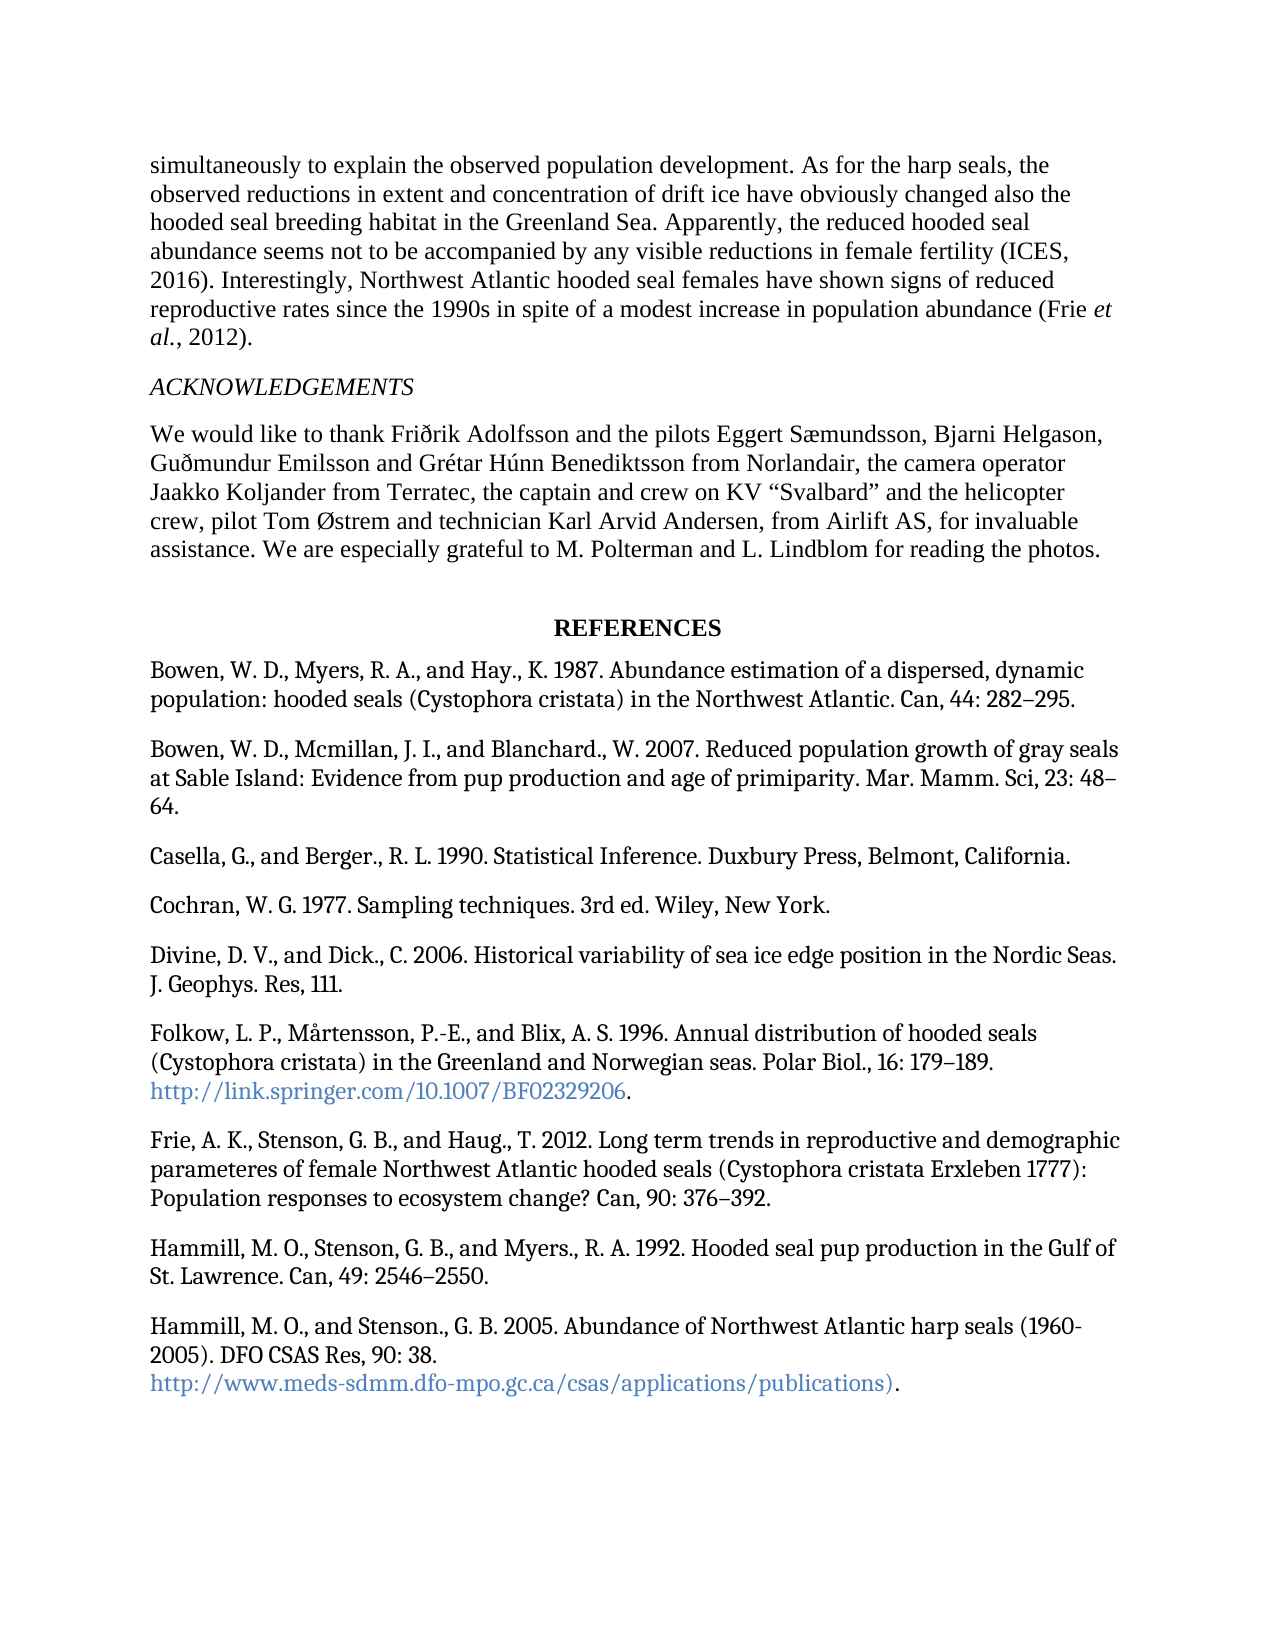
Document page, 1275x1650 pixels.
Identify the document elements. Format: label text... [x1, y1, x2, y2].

text Hammill, M. O., Stenson, G. B., and Myers., R. A. 1992. Hooded seal pup production in the Gulf of St. Lawrence. Can, 49: 2546–2550. [150, 1233, 1125, 1291]
text Cochran, W. G. 1977. Sampling techniques. 3rd ed. Wiley, New York. [150, 891, 1125, 920]
text Hammill, M. O., and Stenson., G. B. 2005. Abundance of Northwest Atlantic harp seals (1960-2005). DFO CSAS Res, 90: 38. http://www.meds-sdmm.dfo-mpo.gc.ca/csas/applications/publications). [150, 1312, 1125, 1398]
text Bowen, W. D., Myers, R. A., and Hay., K. 1987. Abundance estimation of a dispersed, dynamic population: hooded seals (Cystophora cristata) in the Northwest Atlantic. Can, 44: 282–295. [150, 656, 1125, 714]
text Casella, G., and Berger., R. L. 1990. Statistical Inference. Duxbury Press, Belmont, California. [150, 842, 1125, 871]
subtitle References [150, 613, 1125, 642]
text Divine, D. V., and Dick., C. 2006. Historical variability of sea ice edge position in the Nordic Seas. J. Geophys. Res, 111. [150, 941, 1125, 998]
text Frie, A. K., Stenson, G. B., and Haug., T. 2012. Long term trends in reproductive and demographic parameteres of female Northwest Atlantic hooded seals (Cystophora cristata Erxleben 1777): Population responses to ecosystem change? Can, 90: 376–392. [150, 1126, 1125, 1213]
text Bowen, W. D., Mcmillan, J. I., and Blanchard., W. 2007. Reduced population growth of gray seals at Sable Island: Evidence from pup production and age of primiparity. Mar. Mamm. Sci, 23: 48–64. [150, 735, 1125, 821]
text We would like to thank Friðrik Adolfsson and the pilots Eggert Sæmundsson, Bjarni Helgason, Guðmundur Emilsson and Grétar Húnn Benediktsson from Norlandair, the camera operator Jaakko Koljander from Terratec, the captain and crew on KV “Svalbard” and the helicopter crew, pilot Tom Østrem and technician Karl Arvid Andersen, from Airlift AS, for invaluable assistance. We are especially grateful to M. Polterman and L. Lindblom for reading the photos. [150, 419, 1125, 563]
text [150, 150, 1125, 351]
text Folkow, L. P., Mårtensson, P.-E., and Blix, A. S. 1996. Annual distribution of hooded seals (Cystophora cristata) in the Greenland and Norwegian seas. Polar Biol., 16: 179–189. http://link.springer.com/10.1007/BF02329206. [150, 1019, 1125, 1106]
subtitle ACKNOWLEDGEMENTS [150, 372, 1125, 401]
